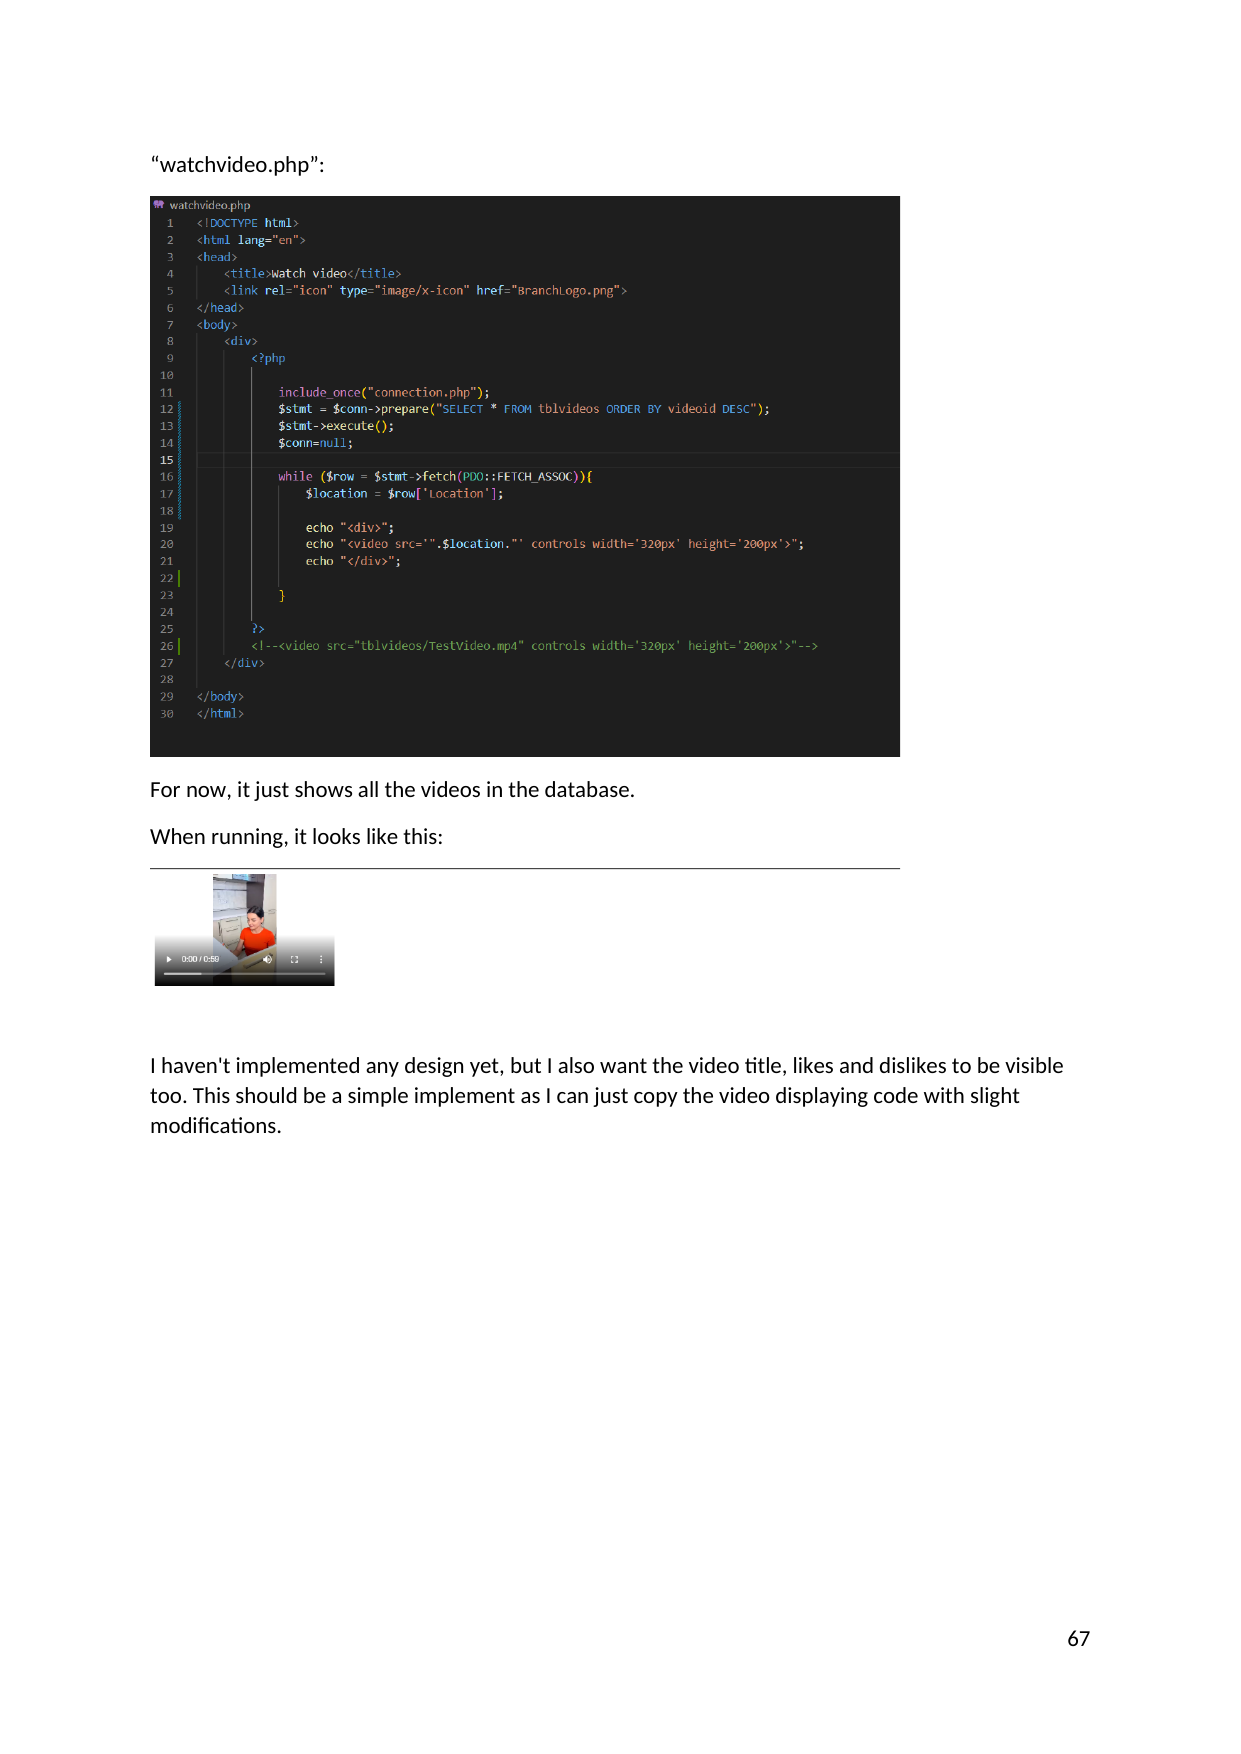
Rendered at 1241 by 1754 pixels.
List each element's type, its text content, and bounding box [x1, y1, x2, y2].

text When running, it looks like this: [150, 822, 1090, 850]
picture [150, 868, 901, 1032]
text For now, it just shows all the videos in the database. [150, 775, 1090, 803]
text “watchvideo.php”: [150, 150, 1090, 178]
picture [150, 196, 901, 757]
text I haven't implemented any design yet, but I also want the video title, likes and dislikes to be visible too. This should be a simple implement as I can just copy the video displaying code with slight modifications. [150, 1051, 1090, 1139]
